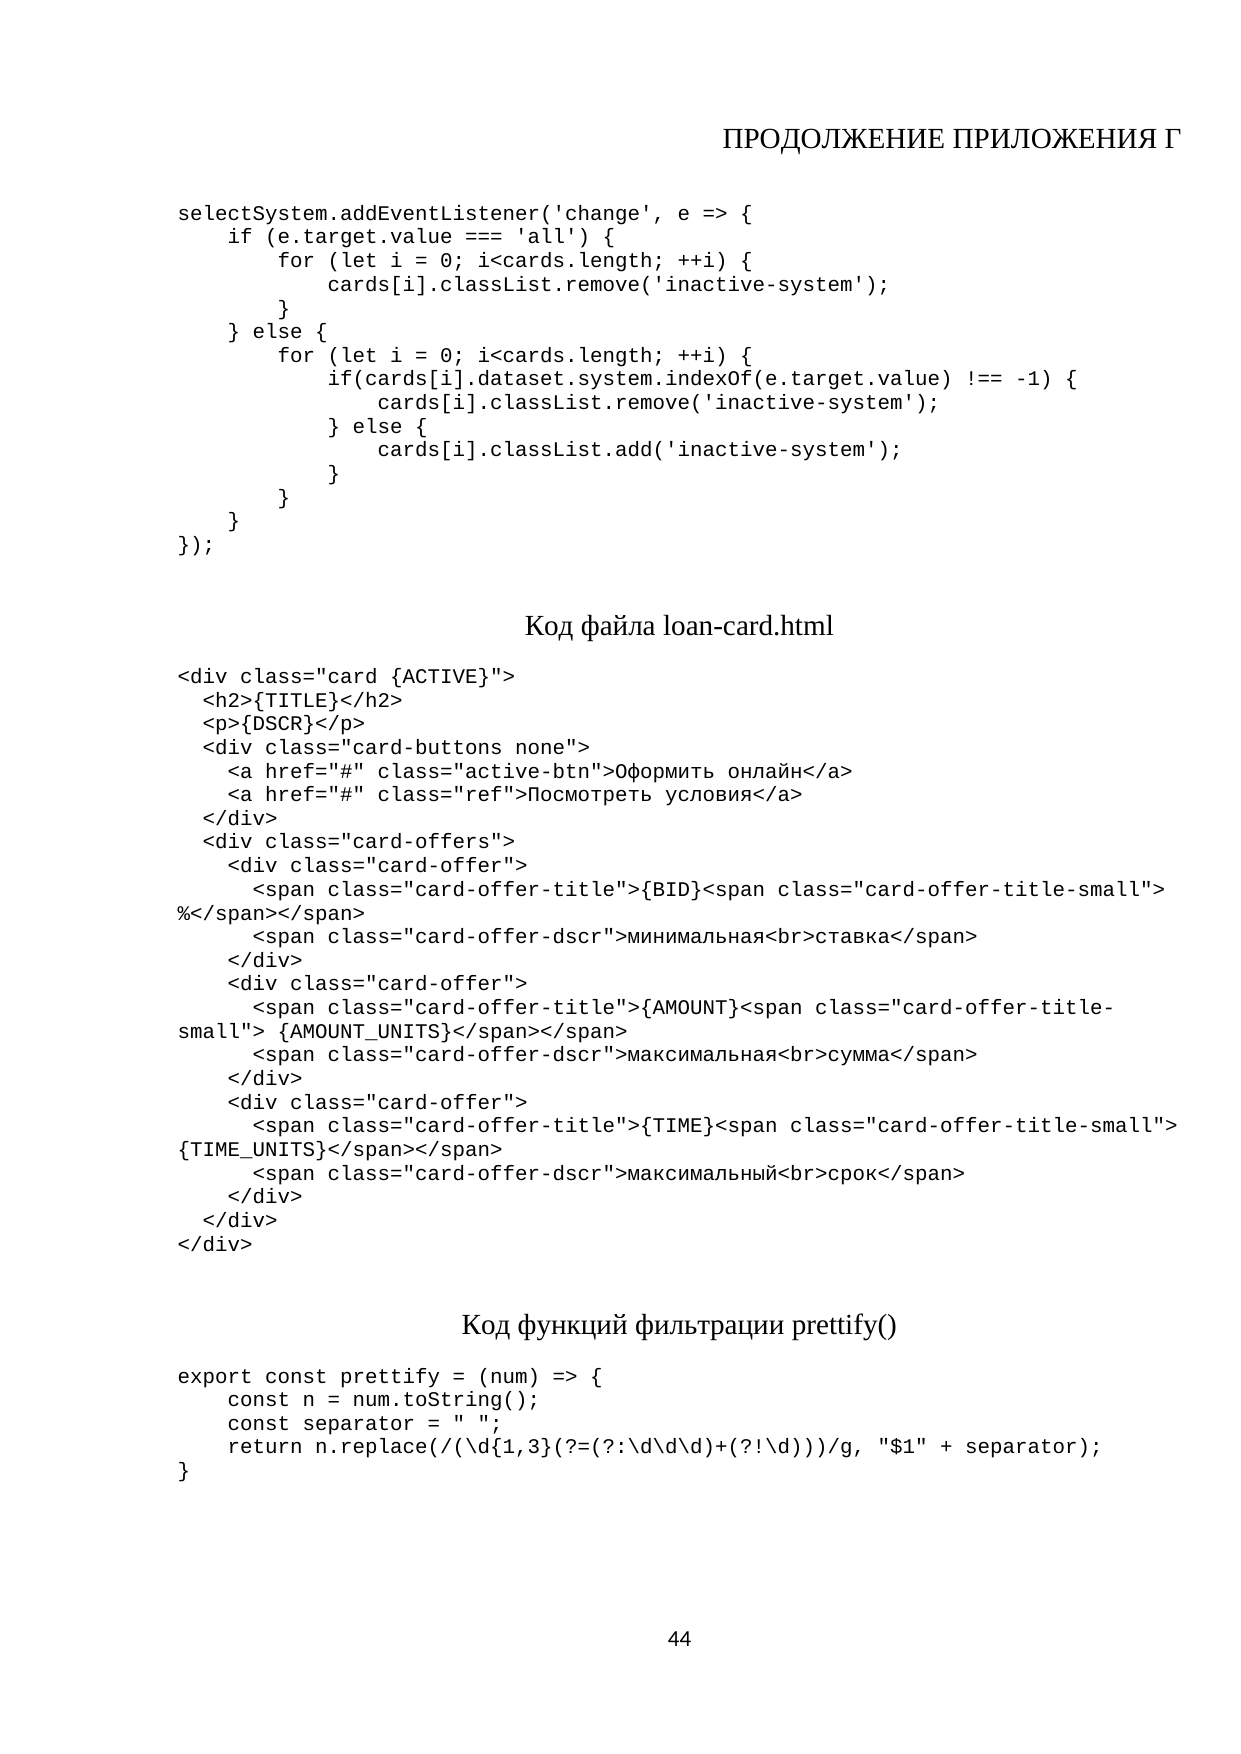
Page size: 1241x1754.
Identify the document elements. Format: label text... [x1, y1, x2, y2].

text }); [177, 534, 1181, 558]
text <span class="card-offer-dscr">максимальный<br>срок</span> [177, 1163, 1181, 1186]
text } [177, 297, 1181, 321]
text <span class="card-offer-title">{BID}<span class="card-offer-title-small"> %</span></span> [177, 879, 1181, 926]
text return n.replace(/(\d{1,3}(?=(?:\d\d\d)+(?!\d)))/g, "$1" + separator); [177, 1437, 1181, 1460]
text </div> [177, 1233, 1181, 1257]
text for (let i = 0; i<cards.length; ++i) { [177, 345, 1181, 368]
text <span class="card-offer-title">{TIME}<span class="card-offer-title-small"> {TIME_UNITS}</span></span> [177, 1115, 1181, 1163]
text } [177, 1460, 1181, 1484]
text <span class="card-offer-dscr">максимальная<br>сумма</span> [177, 1044, 1181, 1068]
text </div> [177, 808, 1181, 832]
text <div class="card-offer"> [177, 973, 1181, 997]
text <div class="card {ACTIVE}"> [177, 666, 1181, 690]
text </div> [177, 1210, 1181, 1233]
text Код функций фильтрации prettify() [177, 1304, 1181, 1342]
text const separator = " "; [177, 1413, 1181, 1437]
text <span class="card-offer-title">{AMOUNT}<span class="card-offer-title-small"> {AMOUNT_UNITS}</span></span> [177, 997, 1181, 1044]
text <a href="#" class="active-btn">Оформить онлайн</a> [177, 761, 1181, 784]
text <p>{DSCR}</p> [177, 713, 1181, 737]
text } else { [177, 416, 1181, 439]
text <div class="card-buttons none"> [177, 737, 1181, 761]
text </div> [177, 1068, 1181, 1092]
text </div> [177, 950, 1181, 973]
text } [177, 510, 1181, 534]
text <div class="card-offers"> [177, 832, 1181, 855]
text const n = num.toString(); [177, 1389, 1181, 1413]
text Код файла loan-card.html [177, 605, 1181, 642]
text <div class="card-offer"> [177, 1092, 1181, 1115]
text <a href="#" class="ref">Посмотреть условия</a> [177, 784, 1181, 808]
text <span class="card-offer-dscr">минимальная<br>ставка</span> [177, 926, 1181, 950]
text } else { [177, 321, 1181, 345]
text cards[i].classList.remove('inactive-system'); [177, 274, 1181, 297]
text <h2>{TITLE}</h2> [177, 690, 1181, 713]
text export const prettify = (num) => { [177, 1366, 1181, 1389]
text } [177, 463, 1181, 487]
text for (let i = 0; i<cards.length; ++i) { [177, 250, 1181, 274]
text cards[i].classList.add('inactive-system'); [177, 439, 1181, 463]
text if(cards[i].dataset.system.indexOf(e.target.value) !== -1) { [177, 368, 1181, 392]
text </div> [177, 1186, 1181, 1210]
text } [177, 487, 1181, 510]
text ПРОДОЛЖЕНИЕ ПРИЛОЖЕНИЯ Г [177, 118, 1181, 156]
text if (e.target.value === 'all') { [177, 227, 1181, 250]
text cards[i].classList.remove('inactive-system'); [177, 392, 1181, 416]
text selectSystem.addEventListener('change', e => { [177, 203, 1181, 227]
text <div class="card-offer"> [177, 855, 1181, 879]
